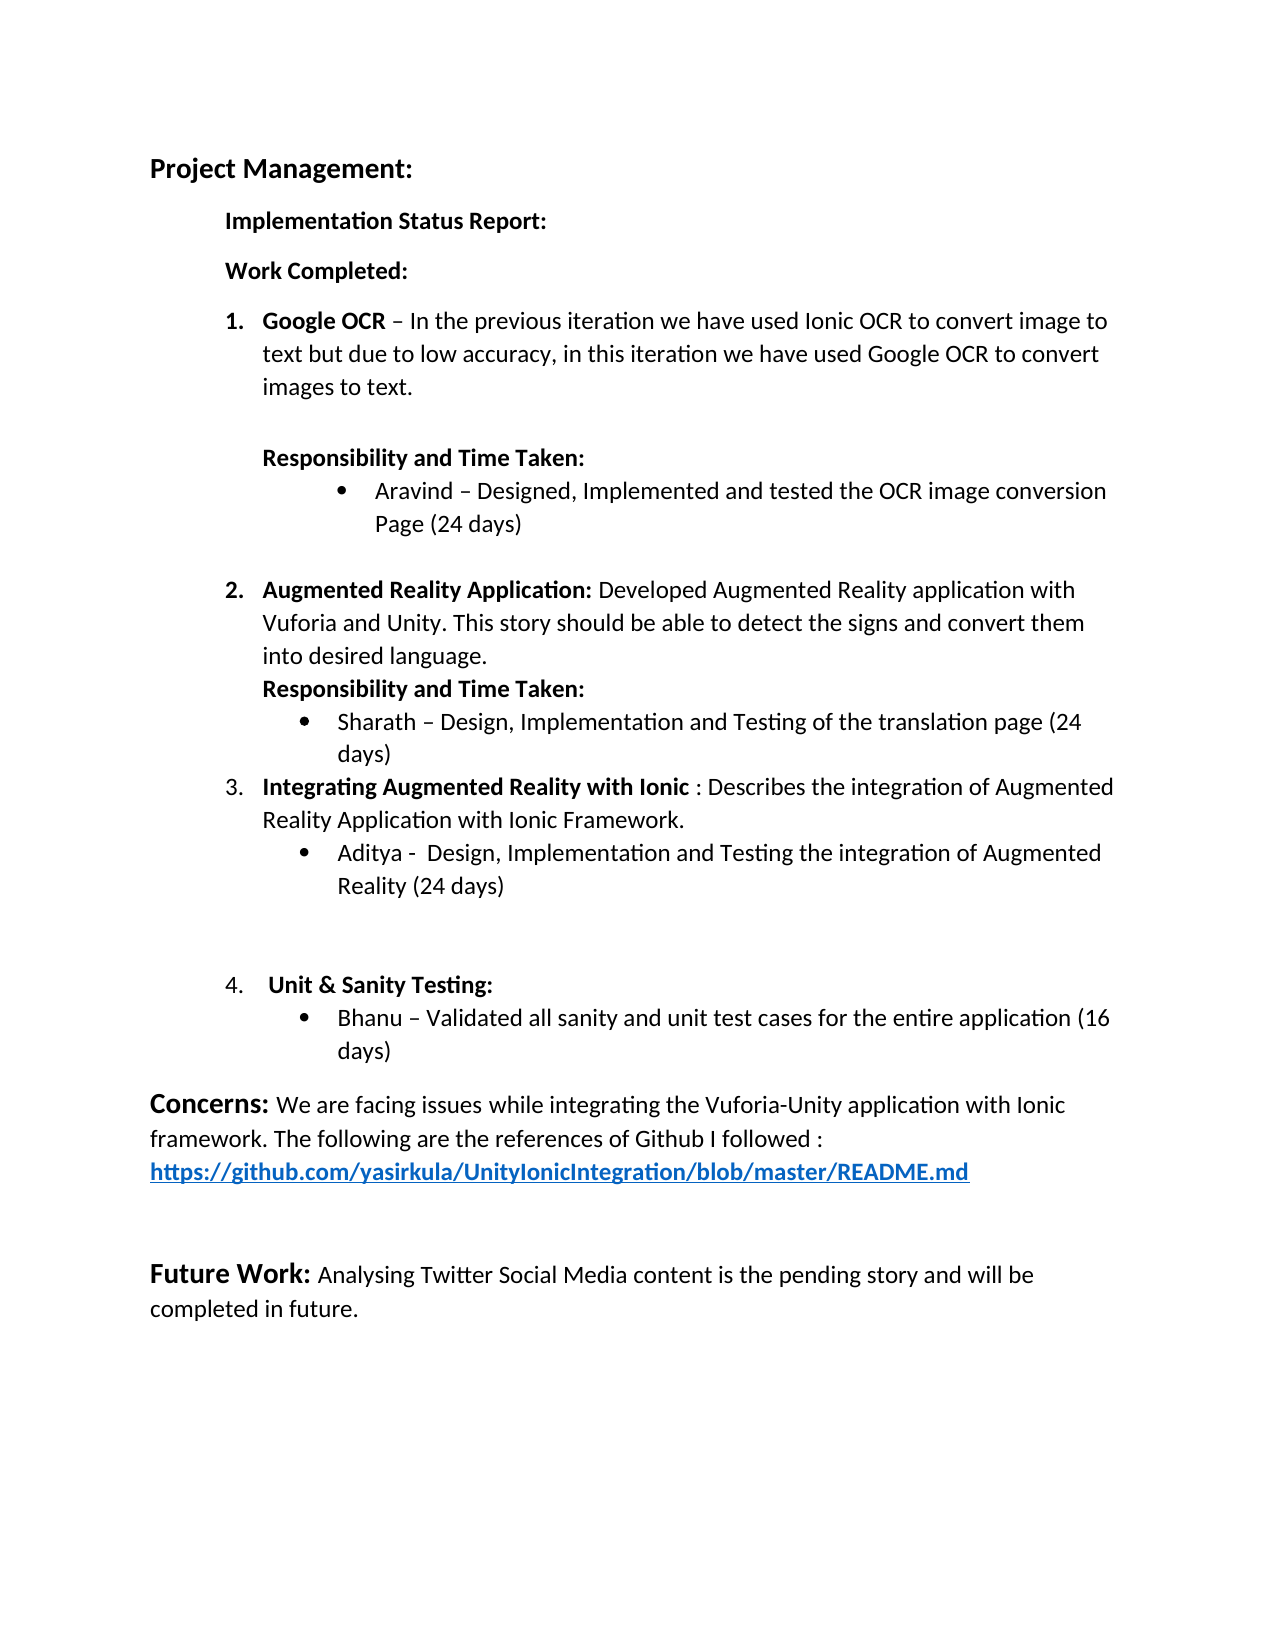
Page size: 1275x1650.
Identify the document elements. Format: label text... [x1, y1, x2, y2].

list Augmented Reality Application: Developed Augmented Reality application with Vuforia and Unity. This story should be able to detect the signs and convert them into desired language. [225, 574, 1125, 670]
list Unit & Sanity Testing: [225, 969, 1125, 1000]
text Work Completed: [150, 255, 1125, 286]
text Project Management: [150, 150, 1125, 186]
list Sharath – Design, Implementation and Testing of the translation page (24 days) [300, 706, 1125, 769]
list Aravind – Designed, Implemented and tested the OCR image conversion Page (24 days) [337, 475, 1125, 539]
list Bhanu – Validated all sanity and unit test cases for the entire application (16 days) [300, 1002, 1125, 1066]
text Concerns: We are facing issues while integrating the Vuforia-Unity application with Ionic framework. The following are the references of Github I followed : https://github.com/yasirkula/UnityIonicIntegration/blob/master/README.md [150, 1085, 1125, 1186]
text Future Work: Analysing Twitter Social Media content is the pending story and will be completed in future. [150, 1255, 1125, 1323]
list Responsibility and Time Taken: [262, 673, 1125, 703]
list Integrating Augmented Reality with Ionic : Describes the integration of Augmented Reality Application with Ionic Framework. [225, 771, 1125, 835]
text Implementation Status Report: [150, 205, 1125, 236]
list Aditya - Design, Implementation and Testing the integration of Augmented Reality (24 days) [300, 837, 1125, 901]
list Google OCR – In the previous iteration we have used Ionic OCR to convert image to text but due to low accuracy, in this iteration we have used Google OCR to convert images to text. [225, 305, 1125, 401]
list Responsibility and Time Taken: [262, 442, 1125, 473]
